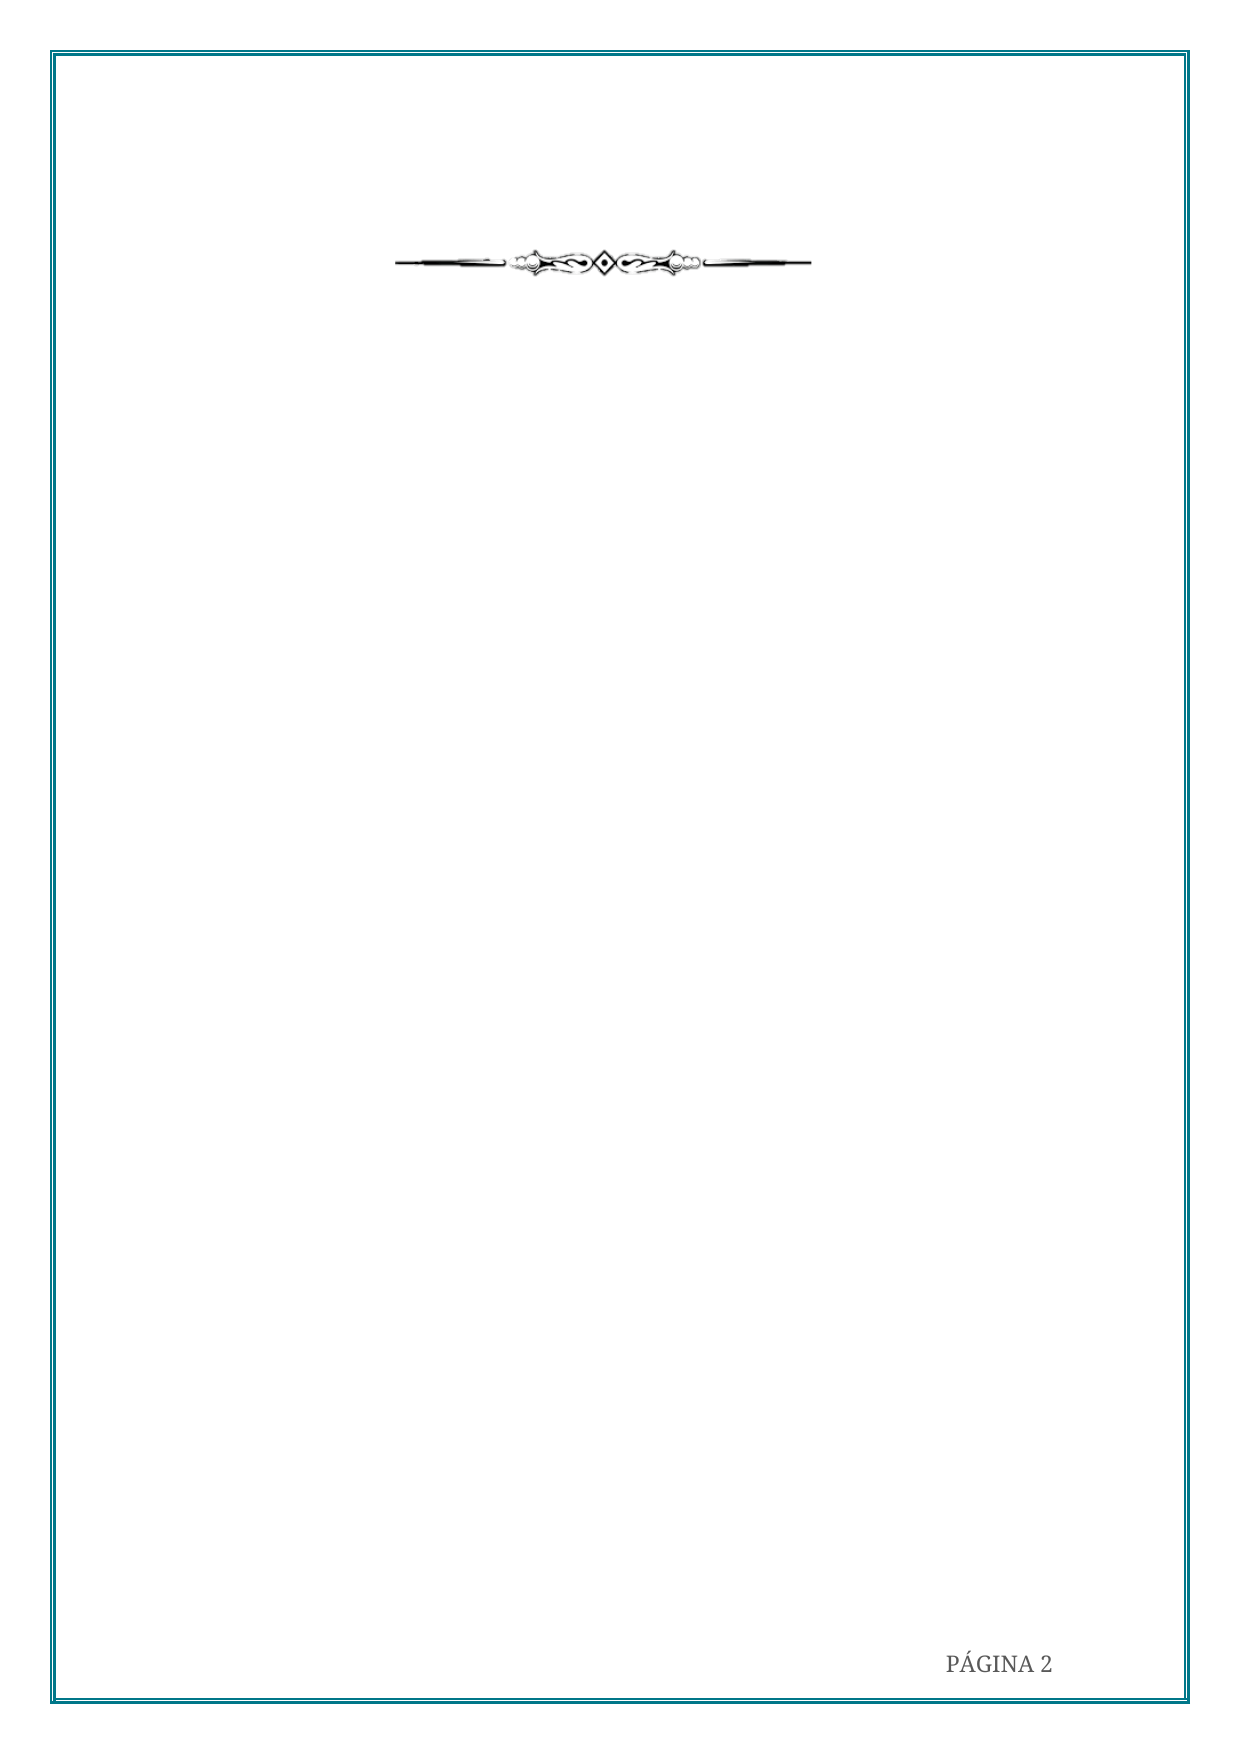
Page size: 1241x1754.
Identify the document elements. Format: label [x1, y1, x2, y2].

picture [361, 196, 848, 331]
